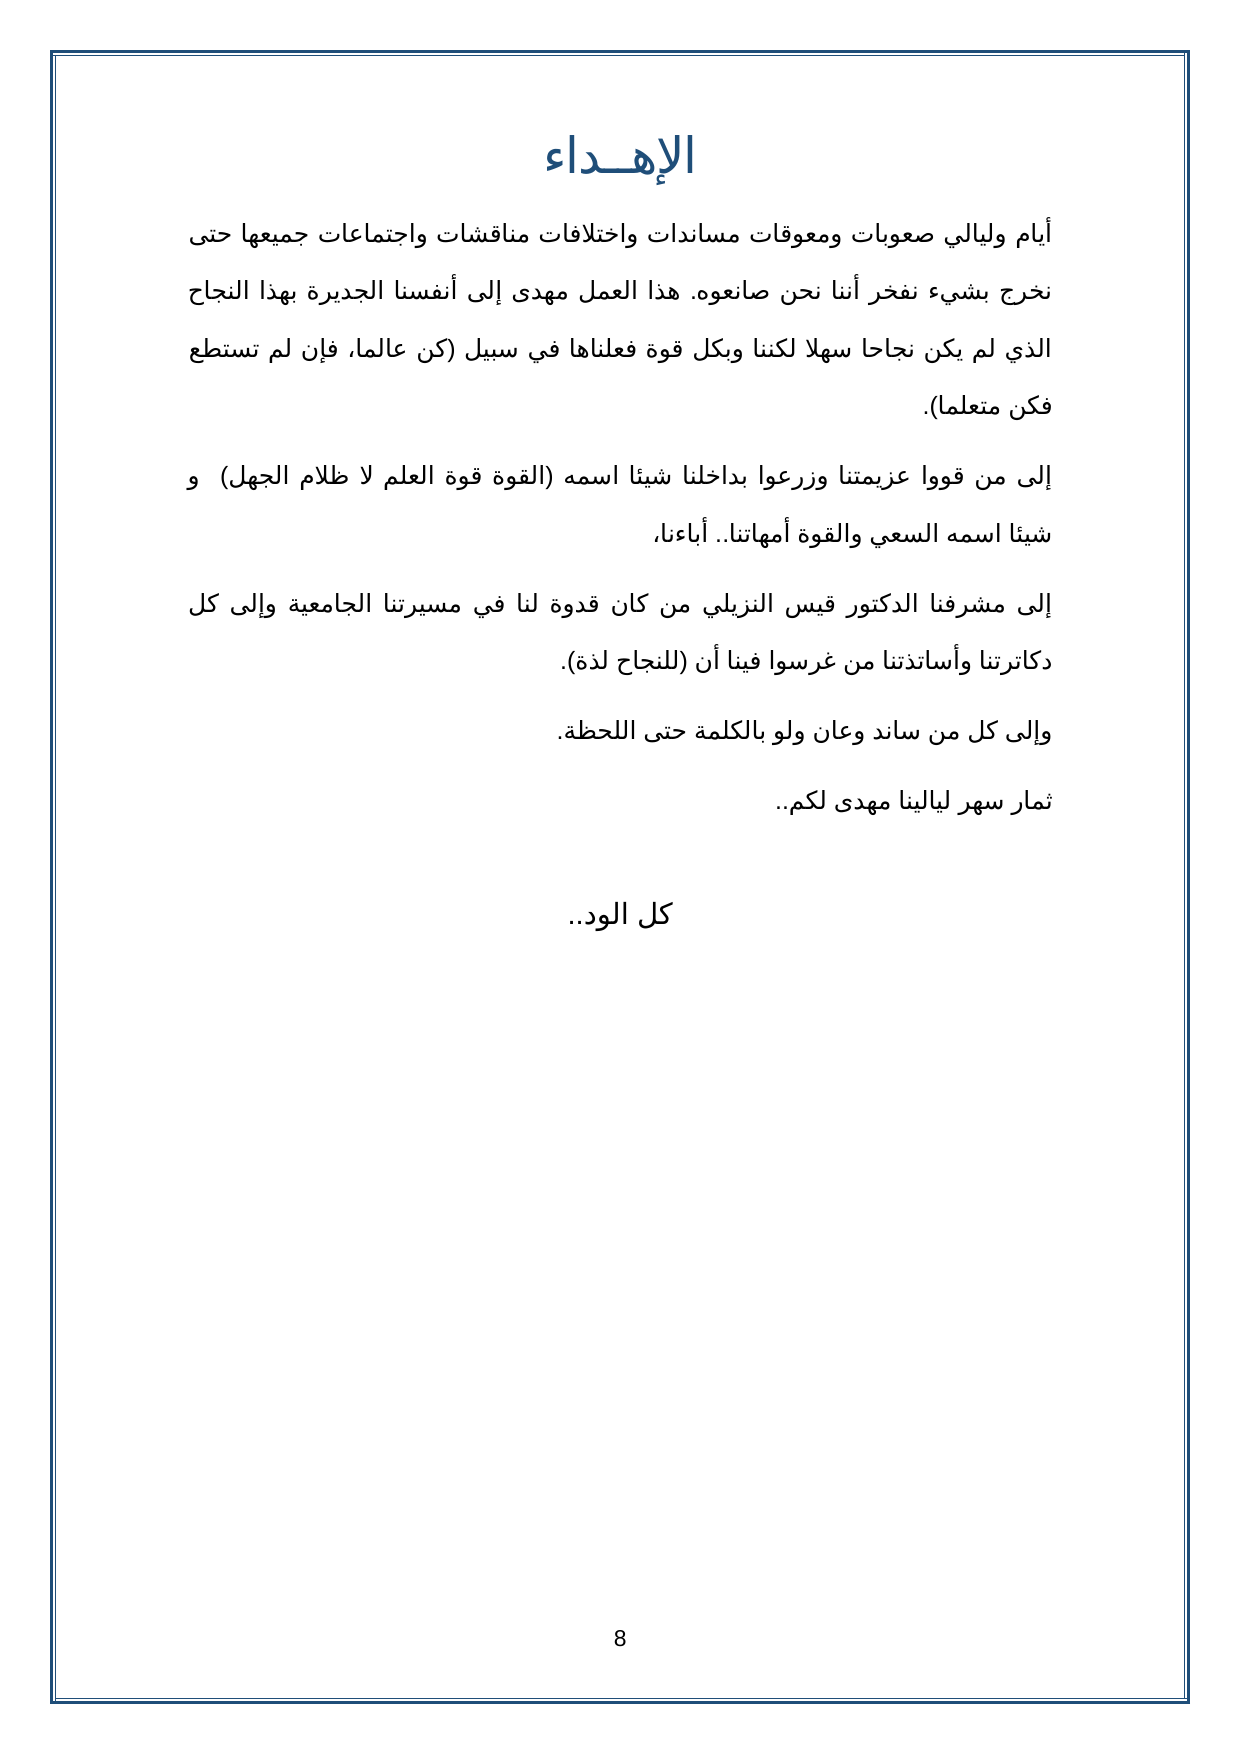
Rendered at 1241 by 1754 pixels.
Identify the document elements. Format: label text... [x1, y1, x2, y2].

text كل الود.. [187, 897, 1053, 931]
text ثمار سهر ليالينا مهدى لكم.. [187, 786, 1053, 815]
text إلى من قووا عزيمتنا وزرعوا بداخلنا شيئا اسمه (القوة قوة العلم لا ظلام الجهل) و شيئا اسمه السعي والقوة أمهاتنا.. أباءنا، [187, 461, 1053, 547]
text وإلى كل من ساند وعان ولو بالكلمة حتى اللحظة. [187, 716, 1053, 745]
text إلى مشرفنا الدكتور قيس النزيلي من كان قدوة لنا في مسيرتنا الجامعية وإلى كل دكاترتنا وأساتذتنا من غرسوا فينا أن (للنجاح لذة). [187, 588, 1053, 675]
text أيام وليالي صعوبات ومعوقات مساندات واختلافات مناقشات واجتماعات جميعها حتى نخرج بشيء نفخر أننا نحن صانعوه. هذا العمل مهدى إلى أنفسنا الجديرة بهذا النجاح الذي لم يكن نجاحا سهلا لكننا وبكل قوة فعلناها في سبيل (كن عالما، فإن لم تستطع فكن متعلما). [187, 218, 1053, 420]
